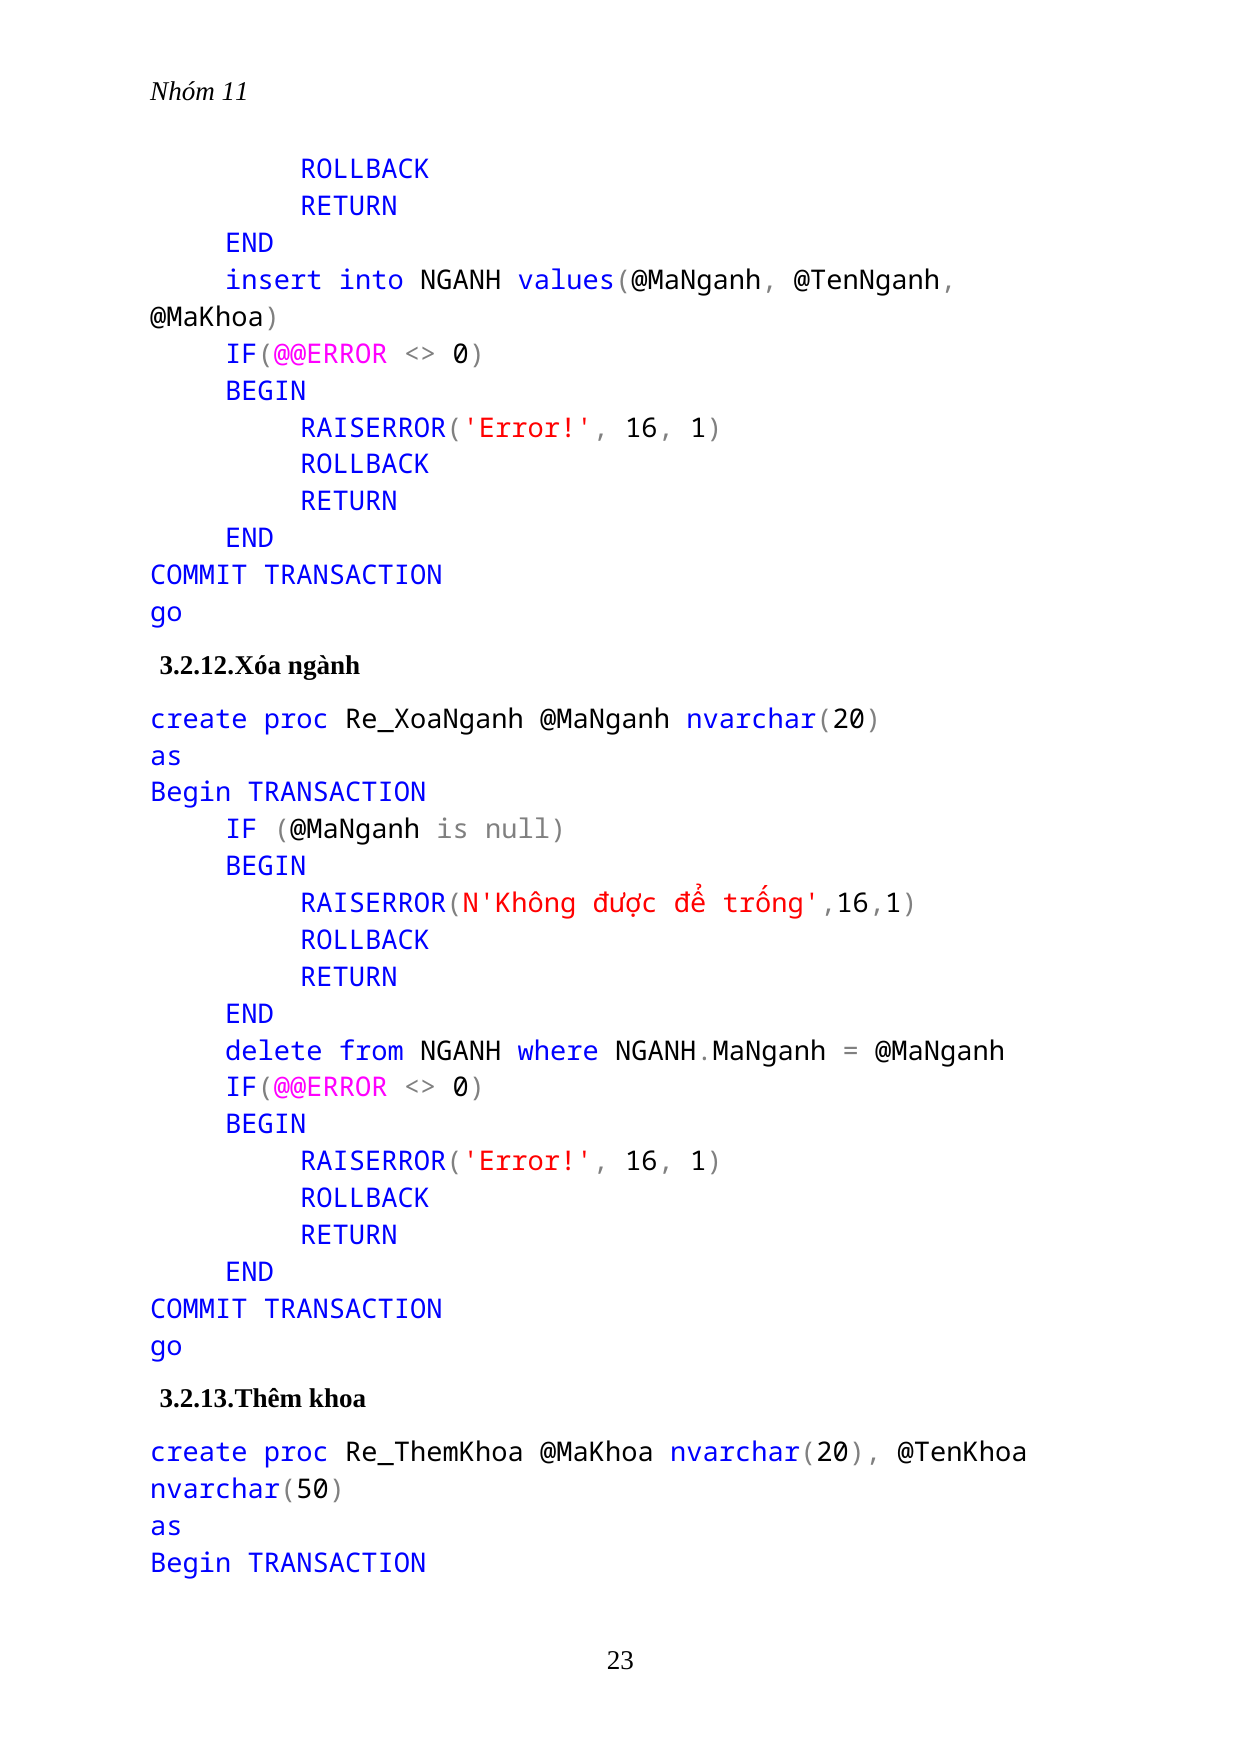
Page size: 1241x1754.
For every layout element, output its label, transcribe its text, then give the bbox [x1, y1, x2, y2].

text END [150, 519, 1090, 556]
text Begin TRANSACTION [150, 773, 1090, 810]
text RETURN [150, 187, 1090, 224]
text create proc Re_ThemKhoa @MaKhoa nvarchar(20), @TenKhoa nvarchar(50) [150, 1433, 1090, 1506]
text RAISERROR(N'Không được để trống',16,1) [150, 883, 1090, 920]
text as [150, 736, 1090, 773]
text RETURN [150, 482, 1090, 519]
list Thêm khoa [159, 1382, 1090, 1414]
text RETURN [150, 1215, 1090, 1252]
text as [150, 1506, 1090, 1543]
text IF (@MaNganh is null) [150, 810, 1090, 847]
text IF(@@ERROR <> 0) [150, 1068, 1090, 1105]
text END [150, 994, 1090, 1031]
text IF(@@ERROR <> 0) [150, 334, 1090, 371]
text ROLLBACK [150, 150, 1090, 187]
text go [150, 592, 1090, 629]
text delete from NGANH where NGANH.MaNganh = @MaNganh [150, 1031, 1090, 1068]
text insert into NGANH values(@MaNganh, @TenNganh, @MaKhoa) [150, 261, 1090, 334]
text go [150, 1326, 1090, 1363]
text RAISERROR('Error!', 16, 1) [150, 1142, 1090, 1178]
text ROLLBACK [150, 445, 1090, 482]
text RETURN [150, 957, 1090, 994]
text BEGIN [150, 1105, 1090, 1142]
text BEGIN [150, 847, 1090, 883]
text ROLLBACK [150, 1178, 1090, 1215]
text COMMIT TRANSACTION [150, 1289, 1090, 1326]
text create proc Re_XoaNganh @MaNganh nvarchar(20) [150, 699, 1090, 736]
list Xóa ngành [159, 649, 1090, 680]
text RAISERROR('Error!', 16, 1) [150, 408, 1090, 445]
text COMMIT TRANSACTION [150, 556, 1090, 592]
text END [150, 1252, 1090, 1289]
text Begin TRANSACTION [150, 1543, 1090, 1580]
text BEGIN [150, 371, 1090, 408]
text END [150, 224, 1090, 261]
text ROLLBACK [150, 920, 1090, 957]
